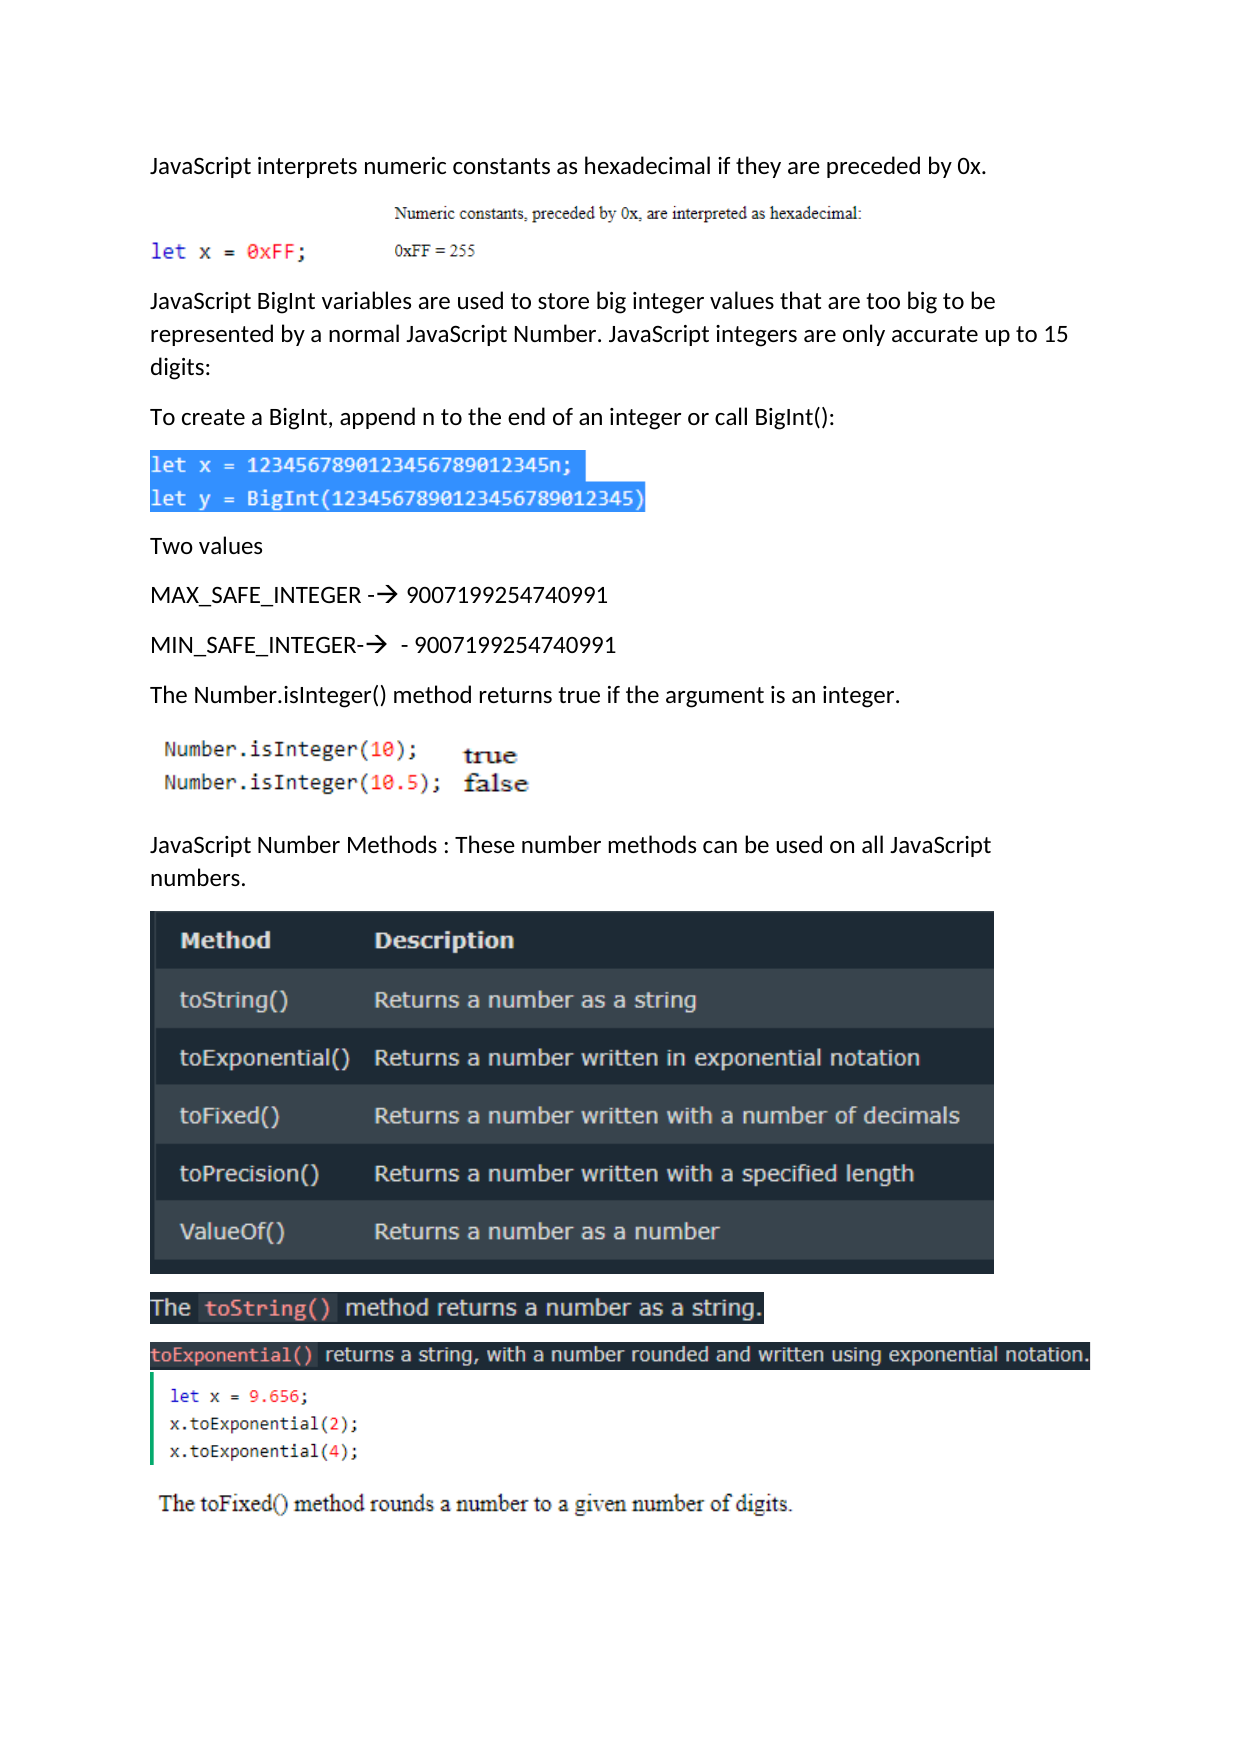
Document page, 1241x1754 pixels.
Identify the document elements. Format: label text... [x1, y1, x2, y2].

picture [150, 911, 994, 1274]
text JavaScript Number Methods : These number methods can be used on all JavaScript numbers. [150, 829, 1090, 892]
text MAX_SAFE_INTEGER - 9007199254740991 [150, 580, 1090, 610]
text MIN_SAFE_INTEGER- - 9007199254740991 [150, 629, 1090, 660]
picture [150, 1372, 376, 1465]
picture [150, 450, 647, 512]
picture [394, 199, 870, 267]
text Two values [150, 530, 1090, 561]
text JavaScript interprets numeric constants as hexadecimal if they are preceded by 0x. [150, 150, 1090, 181]
text JavaScript BigInt variables are used to store big integer values that are too big to be represented by a normal JavaScript Number. JavaScript integers are only accurate up to 15 digits: [150, 285, 1090, 382]
picture [150, 1483, 800, 1524]
text The Number.isInteger() method returns true if the argument is an integer. [150, 679, 1090, 709]
picture [150, 1292, 764, 1324]
picture [447, 732, 566, 810]
picture [150, 238, 310, 267]
picture [150, 1342, 1091, 1370]
text To create a BigInt, append n to the end of an integer or call BigInt(): [150, 401, 1090, 431]
picture [150, 728, 443, 810]
